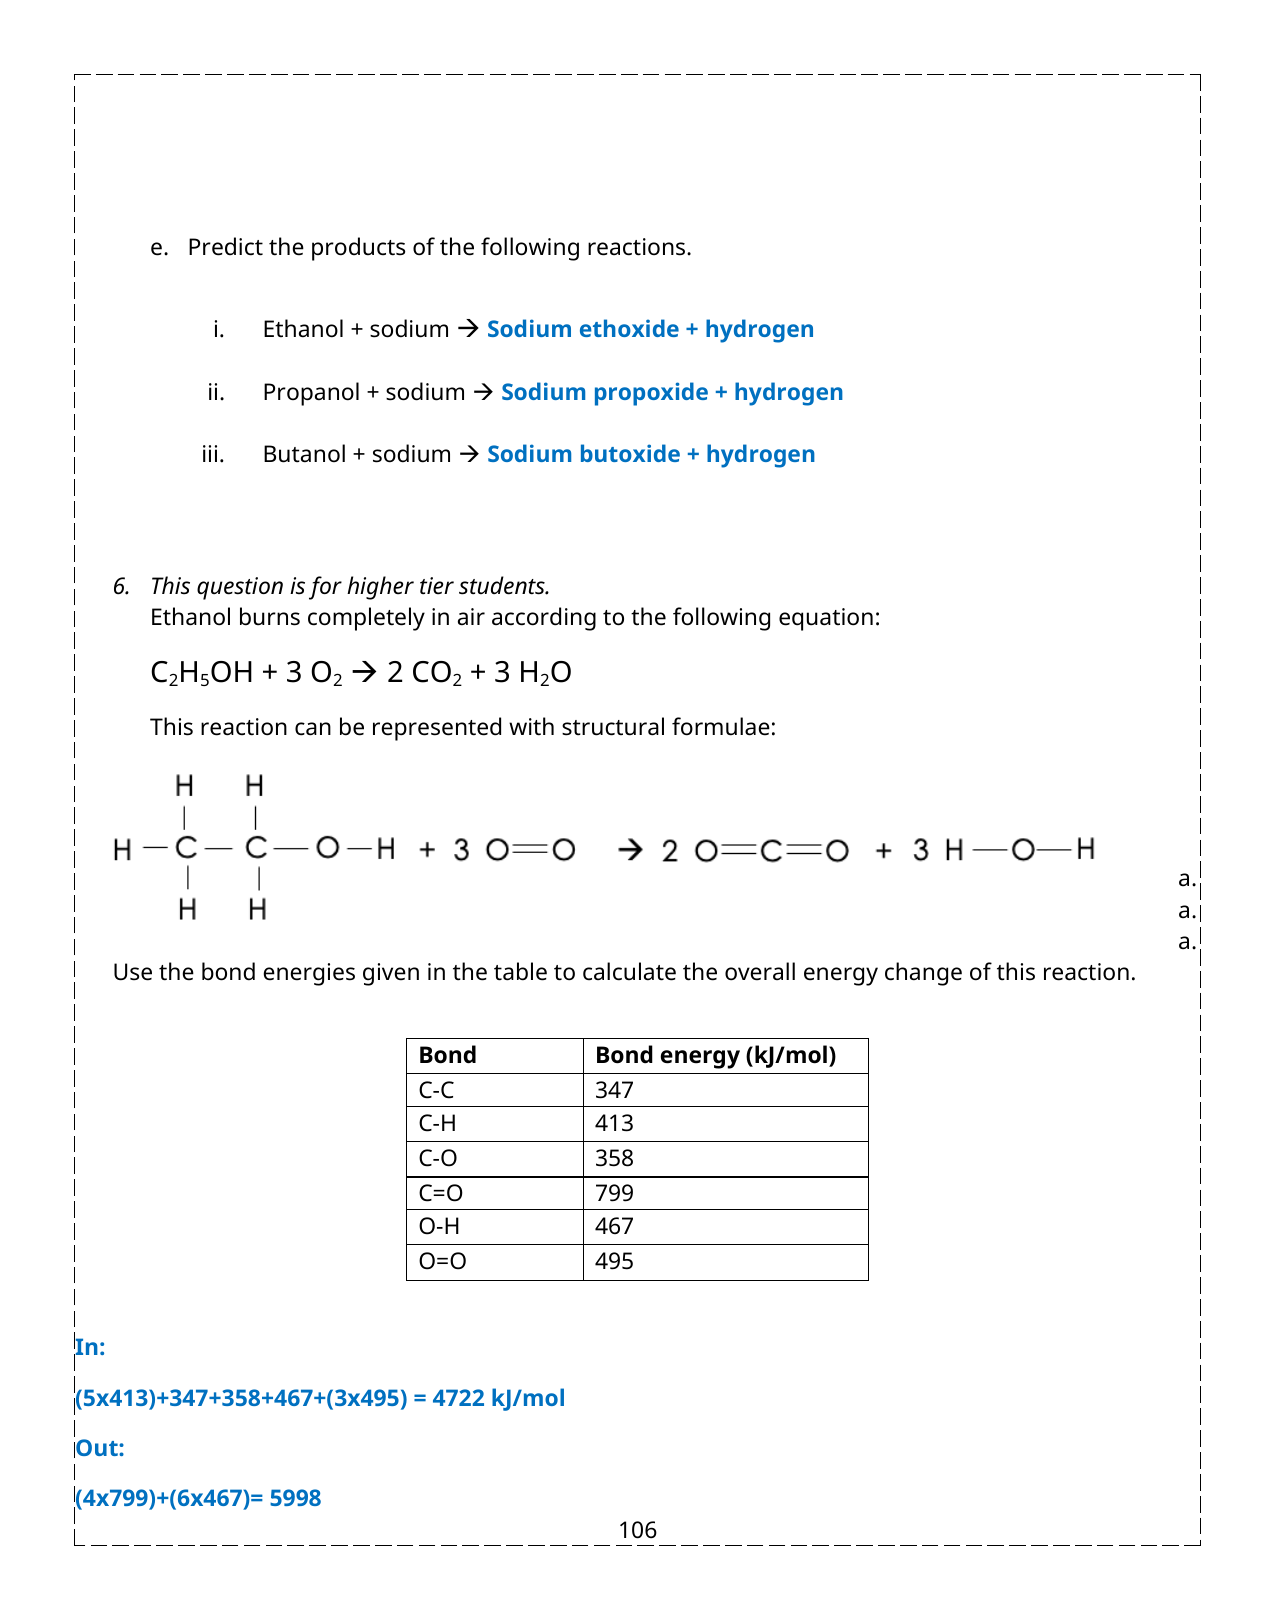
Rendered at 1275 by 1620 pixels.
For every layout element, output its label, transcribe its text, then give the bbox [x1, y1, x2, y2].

table_cell 799 [584, 1178, 868, 1209]
text (4x799)+(6x467)= 5998 [75, 1482, 1200, 1513]
table_cell 495 [584, 1245, 868, 1279]
table_header Bond energy (kJ/mol) [584, 1039, 868, 1073]
list Predict the products of the following reactions. [150, 231, 1200, 262]
list Ethanol + sodium Sodium ethoxide + hydrogen [225, 313, 1200, 344]
table_header Bond [407, 1039, 583, 1073]
table_cell O=O [407, 1245, 583, 1279]
list Use the bond energies given in the table to calculate the overall energy change of this reaction. [112, 862, 1200, 987]
text Out: [75, 1432, 1200, 1463]
list Propanol + sodium Sodium propoxide + hydrogen [225, 375, 1200, 407]
table_cell C-C [407, 1074, 583, 1106]
table_cell O-H [407, 1210, 583, 1244]
table_cell 358 [584, 1142, 868, 1176]
list This question is for higher tier students. [112, 570, 1200, 601]
table_cell C=O [407, 1178, 583, 1209]
text This reaction can be represented with structural formulae: [150, 711, 1200, 742]
table_cell C-O [407, 1142, 583, 1176]
table_cell 467 [584, 1210, 868, 1244]
table_cell 413 [584, 1107, 868, 1141]
list Butanol + sodium Sodium butoxide + hydrogen [225, 438, 1200, 469]
text (5x413)+347+358+467+(3x495) = 4722 kJ/mol [75, 1381, 1200, 1413]
table_cell C-H [407, 1107, 583, 1141]
text In: [75, 1331, 1200, 1362]
picture [92, 750, 1122, 956]
list Ethanol burns completely in air according to the following equation: [150, 601, 1200, 632]
text C2H5OH + 3 O2 2 CO2 + 3 H2O [150, 652, 1200, 691]
table_cell 347 [584, 1074, 868, 1106]
